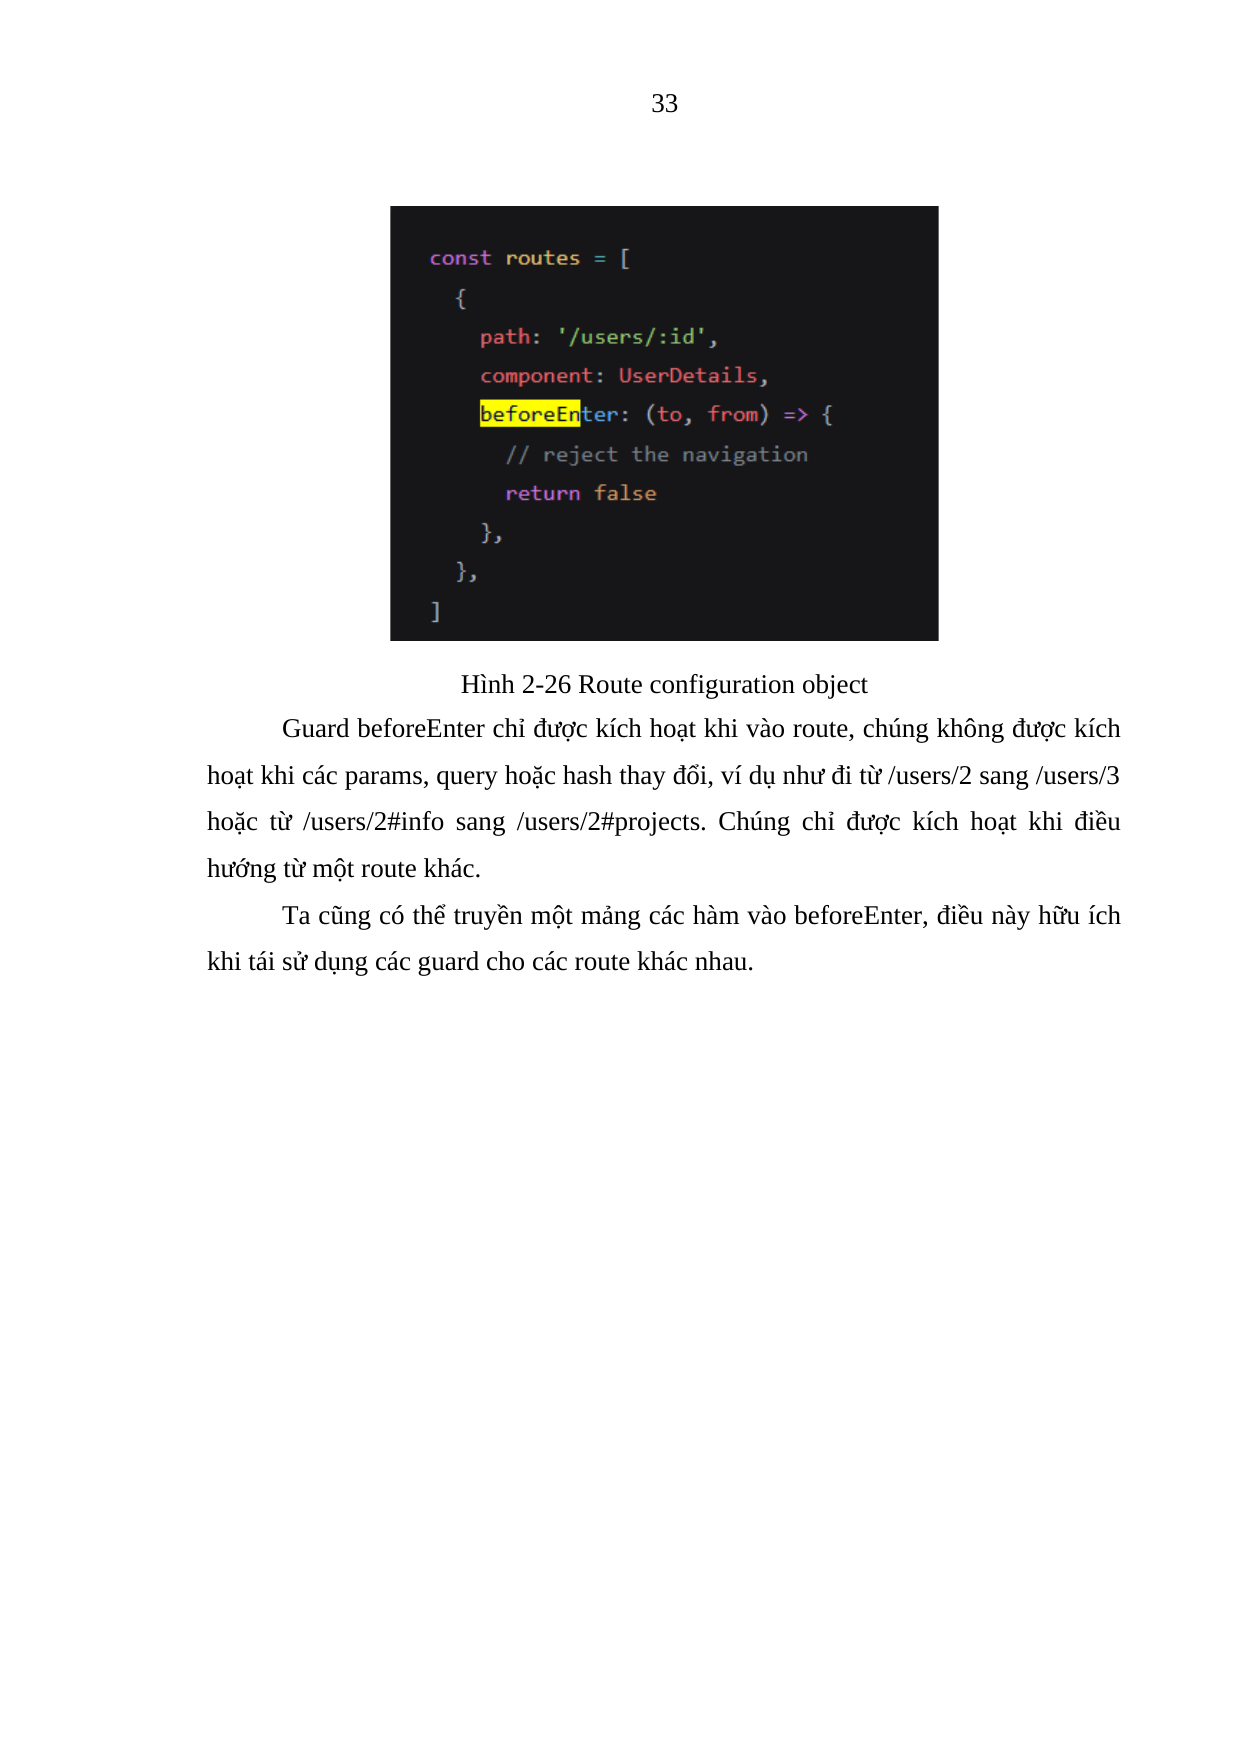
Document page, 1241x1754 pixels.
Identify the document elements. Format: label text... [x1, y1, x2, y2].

picture [390, 206, 939, 641]
text Guard beforeEnter chỉ được kích hoạt khi vào route, chúng không được kích hoạt khi các params, query hoặc hash thay đổi, ví dụ như đi từ /users/2 sang /users/3 hoặc từ /users/2#info sang /users/2#projects. Chúng chỉ được kích hoạt khi điều hướng từ một route khác. [207, 712, 1122, 883]
text Ta cũng có thể truyền một mảng các hàm vào beforeEnter, điều này hữu ích khi tái sử dụng các guard cho các route khác nhau. [207, 899, 1122, 977]
